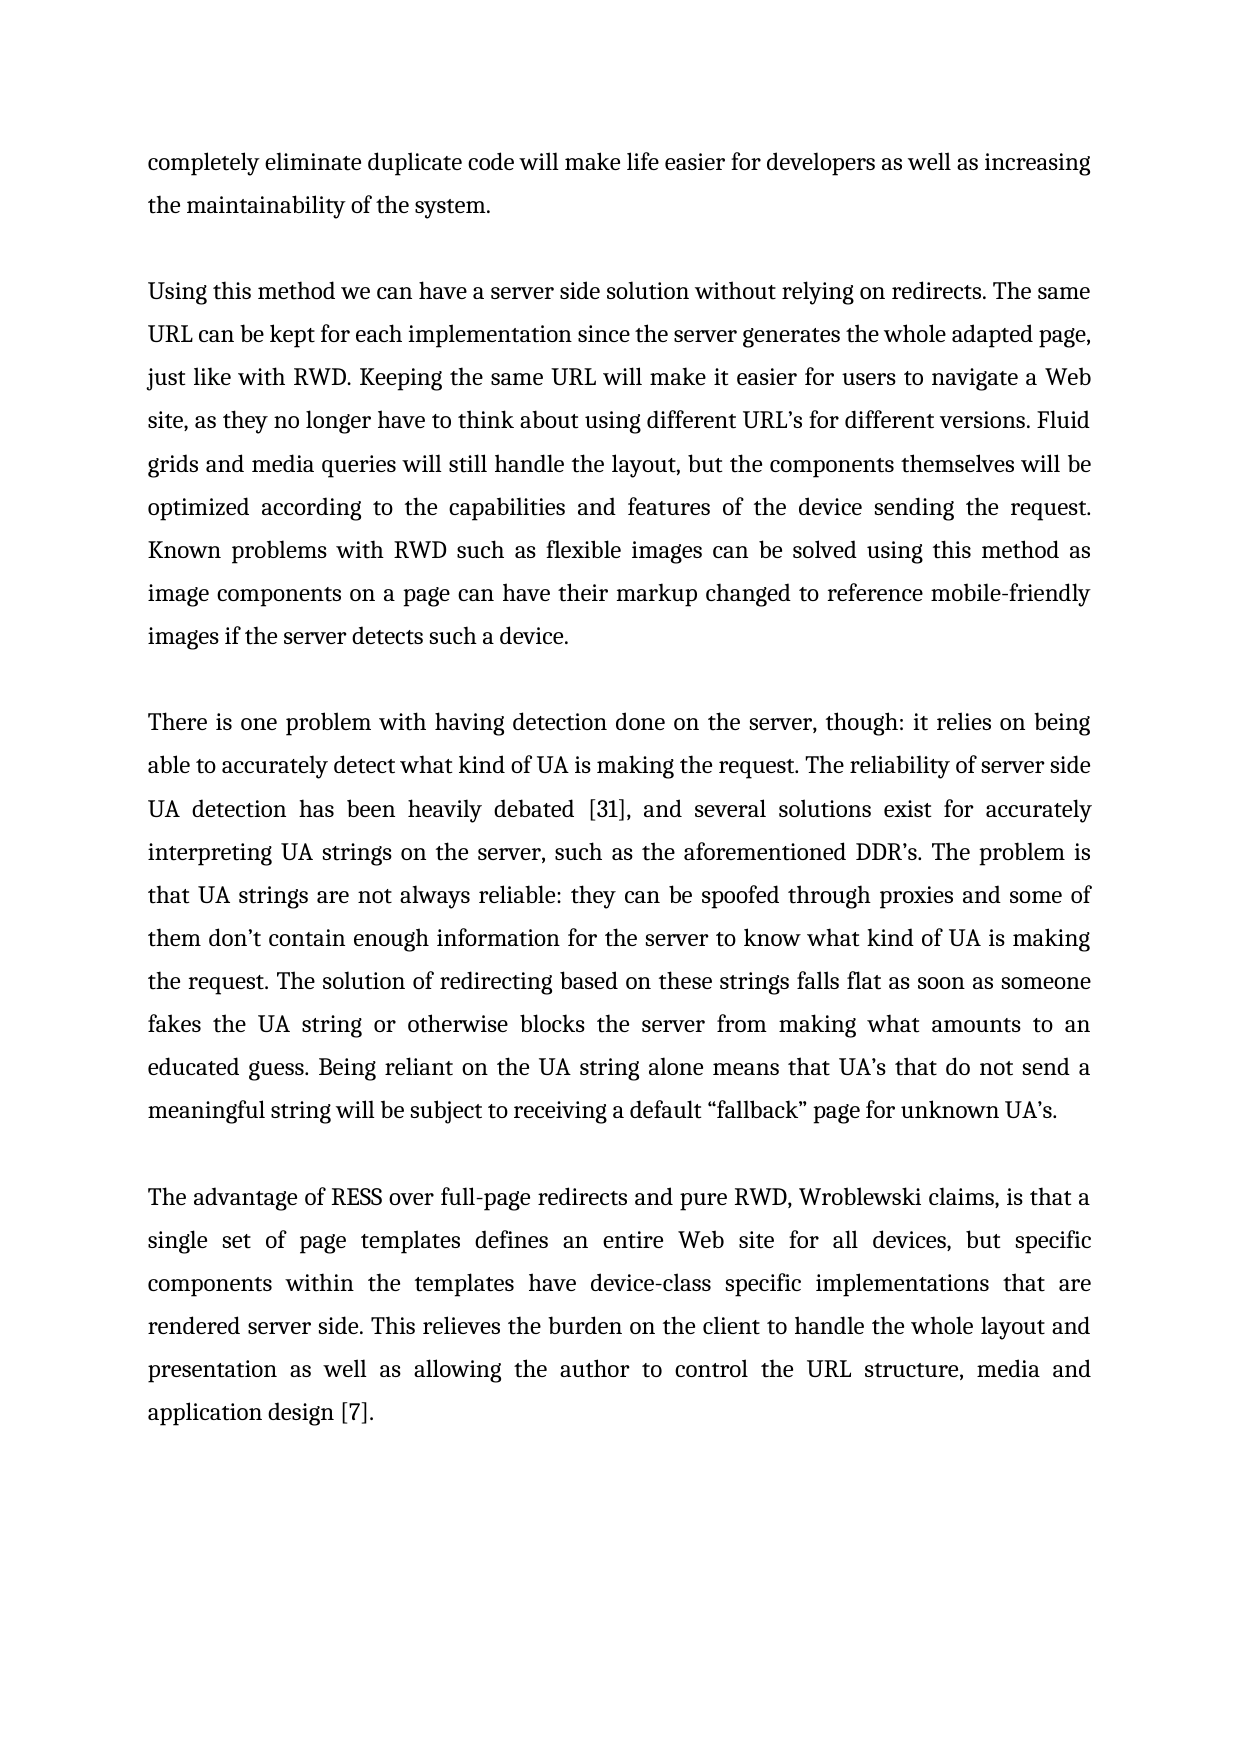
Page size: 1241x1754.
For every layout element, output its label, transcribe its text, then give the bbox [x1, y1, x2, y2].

text Using this method we can have a server side solution without relying on redirects. The same URL can be kept for each implementation since the server generates the whole adapted page, just like with RWD. Keeping the same URL will make it easier for users to navigate a Web site, as they no longer have to think about using different URL’s for different versions. Fluid grids and media queries will still handle the layout, but the components themselves will be optimized according to the capabilities and features of the device sending the request. Known problems with RWD such as flexible images can be solved using this method as image components on a page can have their markup changed to reference mobile-friendly images if the server detects such a device. [148, 277, 1092, 651]
text There is one problem with having detection done on the server, though: it relies on being able to accurately detect what kind of UA is making the request. The reliability of server side UA detection has been heavily debated [31], and several solutions exist for accurately interpreting UA strings on the server, such as the aforementioned DDR’s. The problem is that UA strings are not always reliable: they can be spoofed through proxies and some of them don’t contain enough information for the server to know what kind of UA is making the request. The solution of redirecting based on these strings falls flat as soon as someone fakes the UA string or otherwise blocks the server from making what amounts to an educated guess. Being reliant on the UA string alone means that UA’s that do not send a meaningful string will be subject to receiving a default “fallback” page for unknown UA’s. [148, 708, 1092, 1125]
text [148, 148, 1092, 219]
text The advantage of RESS over full-page redirects and pure RWD, Wroblewski claims, is that a single set of page templates defines an entire Web site for all devices, but specific components within the templates have device-class specific implementations that are rendered server side. This relieves the burden on the client to handle the whole layout and presentation as well as allowing the author to control the URL structure, media and application design [7]. [148, 1183, 1092, 1427]
